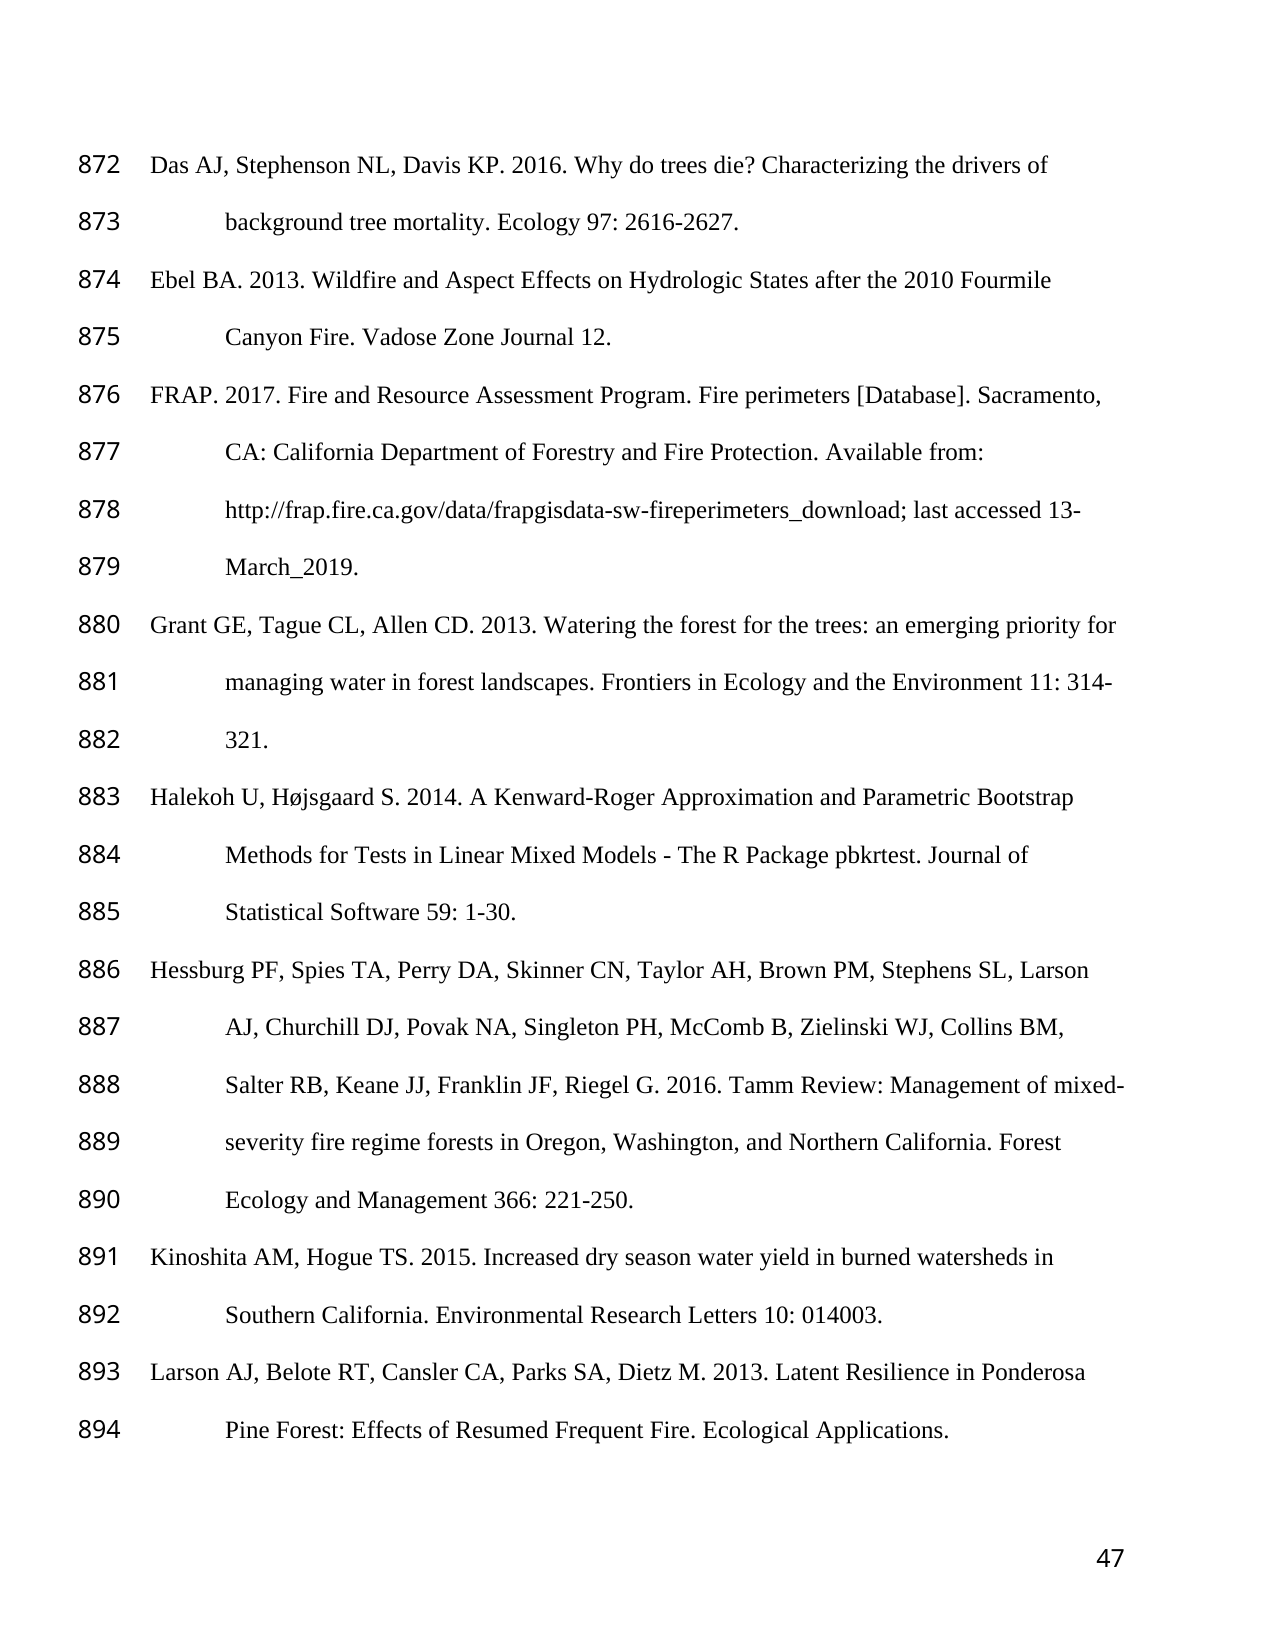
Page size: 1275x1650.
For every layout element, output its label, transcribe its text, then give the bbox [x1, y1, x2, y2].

text FRAP. 2017. Fire and Resource Assessment Program. Fire perimeters [Database]. Sacramento, CA: California Department of Forestry and Fire Protection. Available from: http://frap.fire.ca.gov/data/frapgisdata-sw-fireperimeters_download; last accessed 13-March_2019. [150, 380, 1125, 581]
text Das AJ, Stephenson NL, Davis KP. 2016. Why do trees die? Characterizing the drivers of background tree mortality. Ecology 97: 2616-2627. [150, 150, 1125, 236]
text Kinoshita AM, Hogue TS. 2015. Increased dry season water yield in burned watersheds in Southern California. Environmental Research Letters 10: 014003. [150, 1242, 1125, 1329]
text Ebel BA. 2013. Wildfire and Aspect Effects on Hydrologic States after the 2010 Fourmile Canyon Fire. Vadose Zone Journal 12. [150, 265, 1125, 351]
text Hessburg PF, Spies TA, Perry DA, Skinner CN, Taylor AH, Brown PM, Stephens SL, Larson AJ, Churchill DJ, Povak NA, Singleton PH, McComb B, Zielinski WJ, Collins BM, Salter RB, Keane JJ, Franklin JF, Riegel G. 2016. Tamm Review: Management of mixed-severity fire regime forests in Oregon, Washington, and Northern California. Forest Ecology and Management 366: 221-250. [150, 955, 1125, 1214]
text Grant GE, Tague CL, Allen CD. 2013. Watering the forest for the trees: an emerging priority for managing water in forest landscapes. Frontiers in Ecology and the Environment 11: 314-321. [150, 610, 1125, 754]
text Halekoh U, Højsgaard S. 2014. A Kenward-Roger Approximation and Parametric Bootstrap Methods for Tests in Linear Mixed Models - The R Package pbkrtest. Journal of Statistical Software 59: 1-30. [150, 782, 1125, 926]
text Larson AJ, Belote RT, Cansler CA, Parks SA, Dietz M. 2013. Latent Resilience in Ponderosa Pine Forest: Effects of Resumed Frequent Fire. Ecological Applications. [150, 1357, 1125, 1444]
